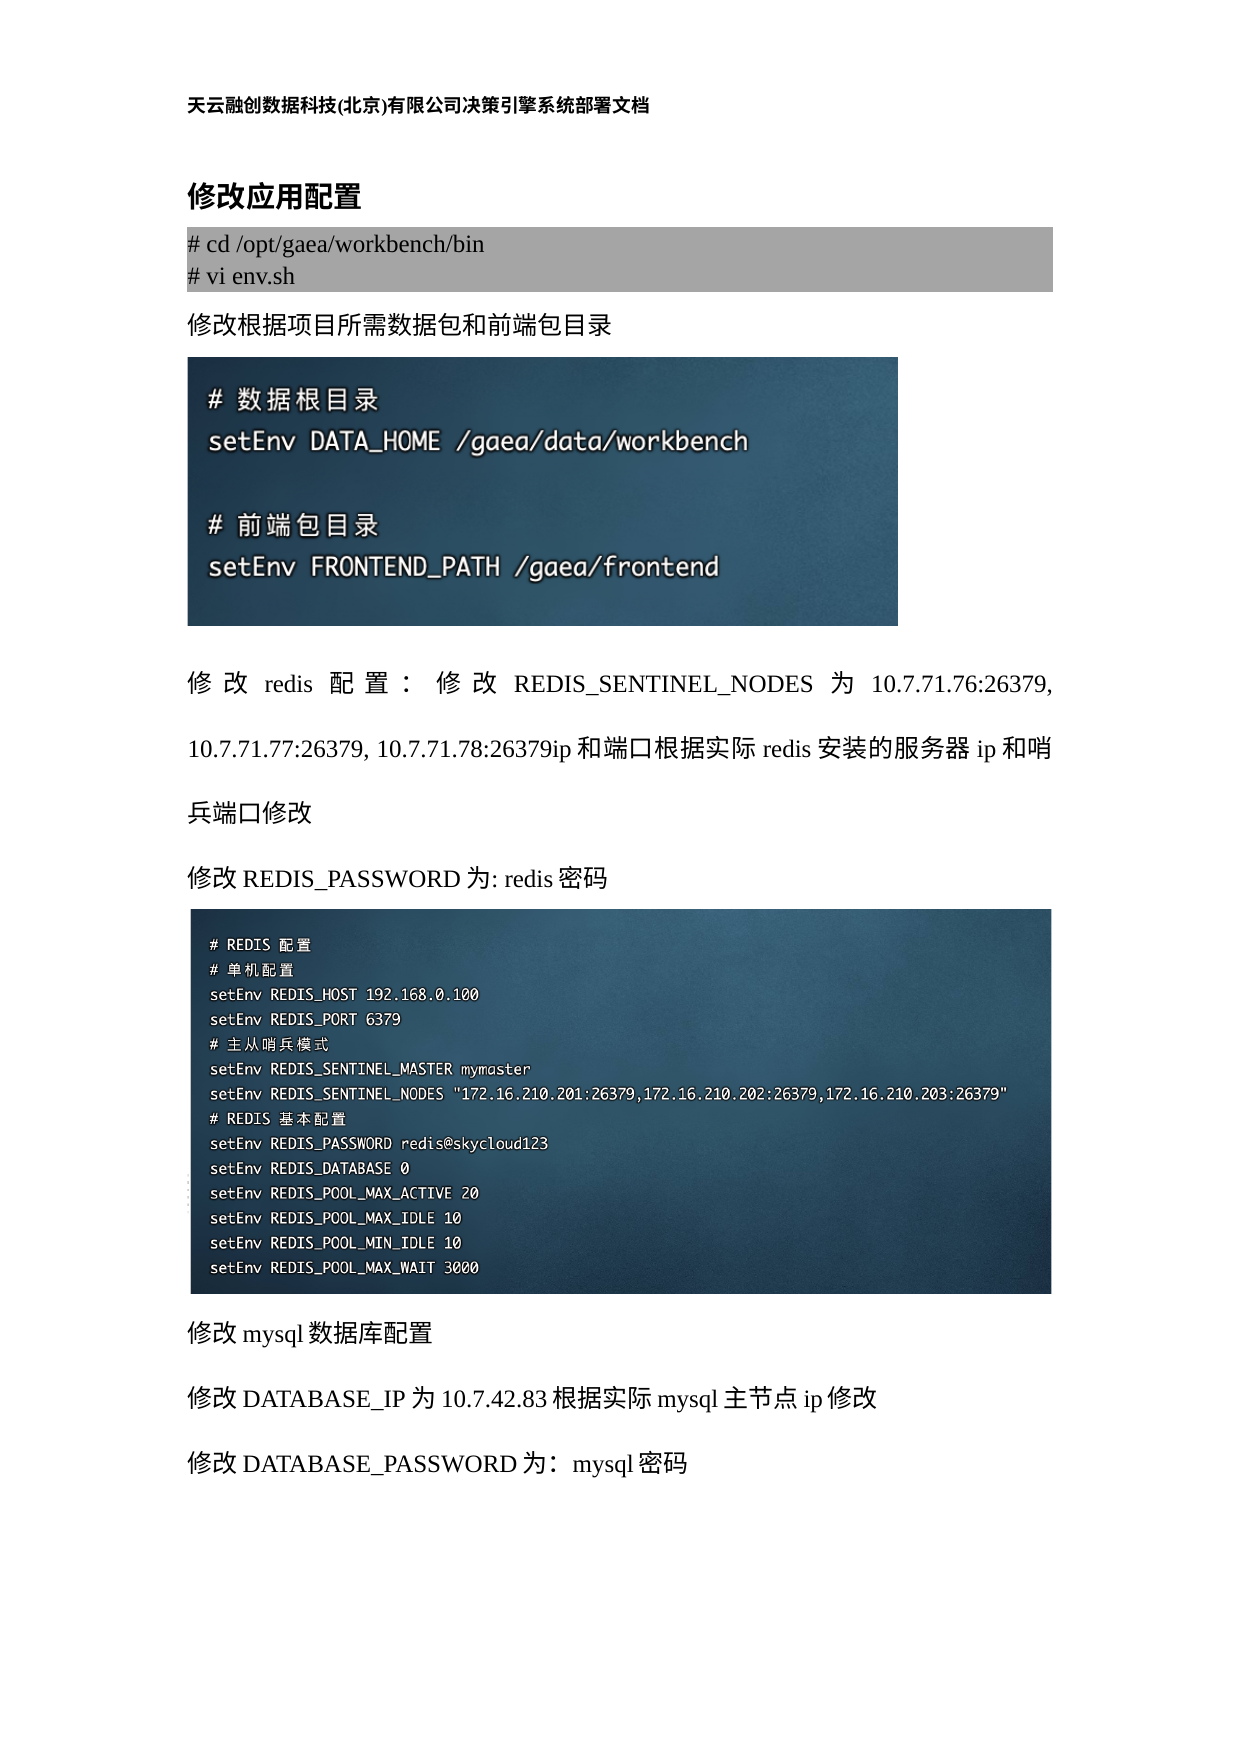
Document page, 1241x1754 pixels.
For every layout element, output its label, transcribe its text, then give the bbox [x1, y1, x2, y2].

list 修改应用配置 [187, 162, 1053, 227]
list 修改REDIS_PASSWORD为: redis密码 [187, 844, 1053, 909]
list # cd /opt/gaea/workbench/bin [187, 227, 1053, 259]
list 修改redis配置：修改REDIS_SENTINEL_NODES为10.7.71.76:26379, 10.7.71.77:26379, 10.7.71.78:26379ip和端口根据实际redis安装的服务器ip和哨兵端口修改 [187, 649, 1053, 844]
picture [187, 909, 1052, 1294]
picture [187, 357, 898, 626]
list 修改DATABASE_PASSWORD为：mysql密码 [187, 1429, 1053, 1494]
list # vi env.sh [187, 259, 1053, 292]
list 修改DATABASE_IP为10.7.42.83根据实际mysql主节点ip修改 [187, 1364, 1053, 1429]
list 修改mysql数据库配置 [187, 1299, 1053, 1364]
list 修改根据项目所需数据包和前端包目录 [187, 292, 1053, 357]
